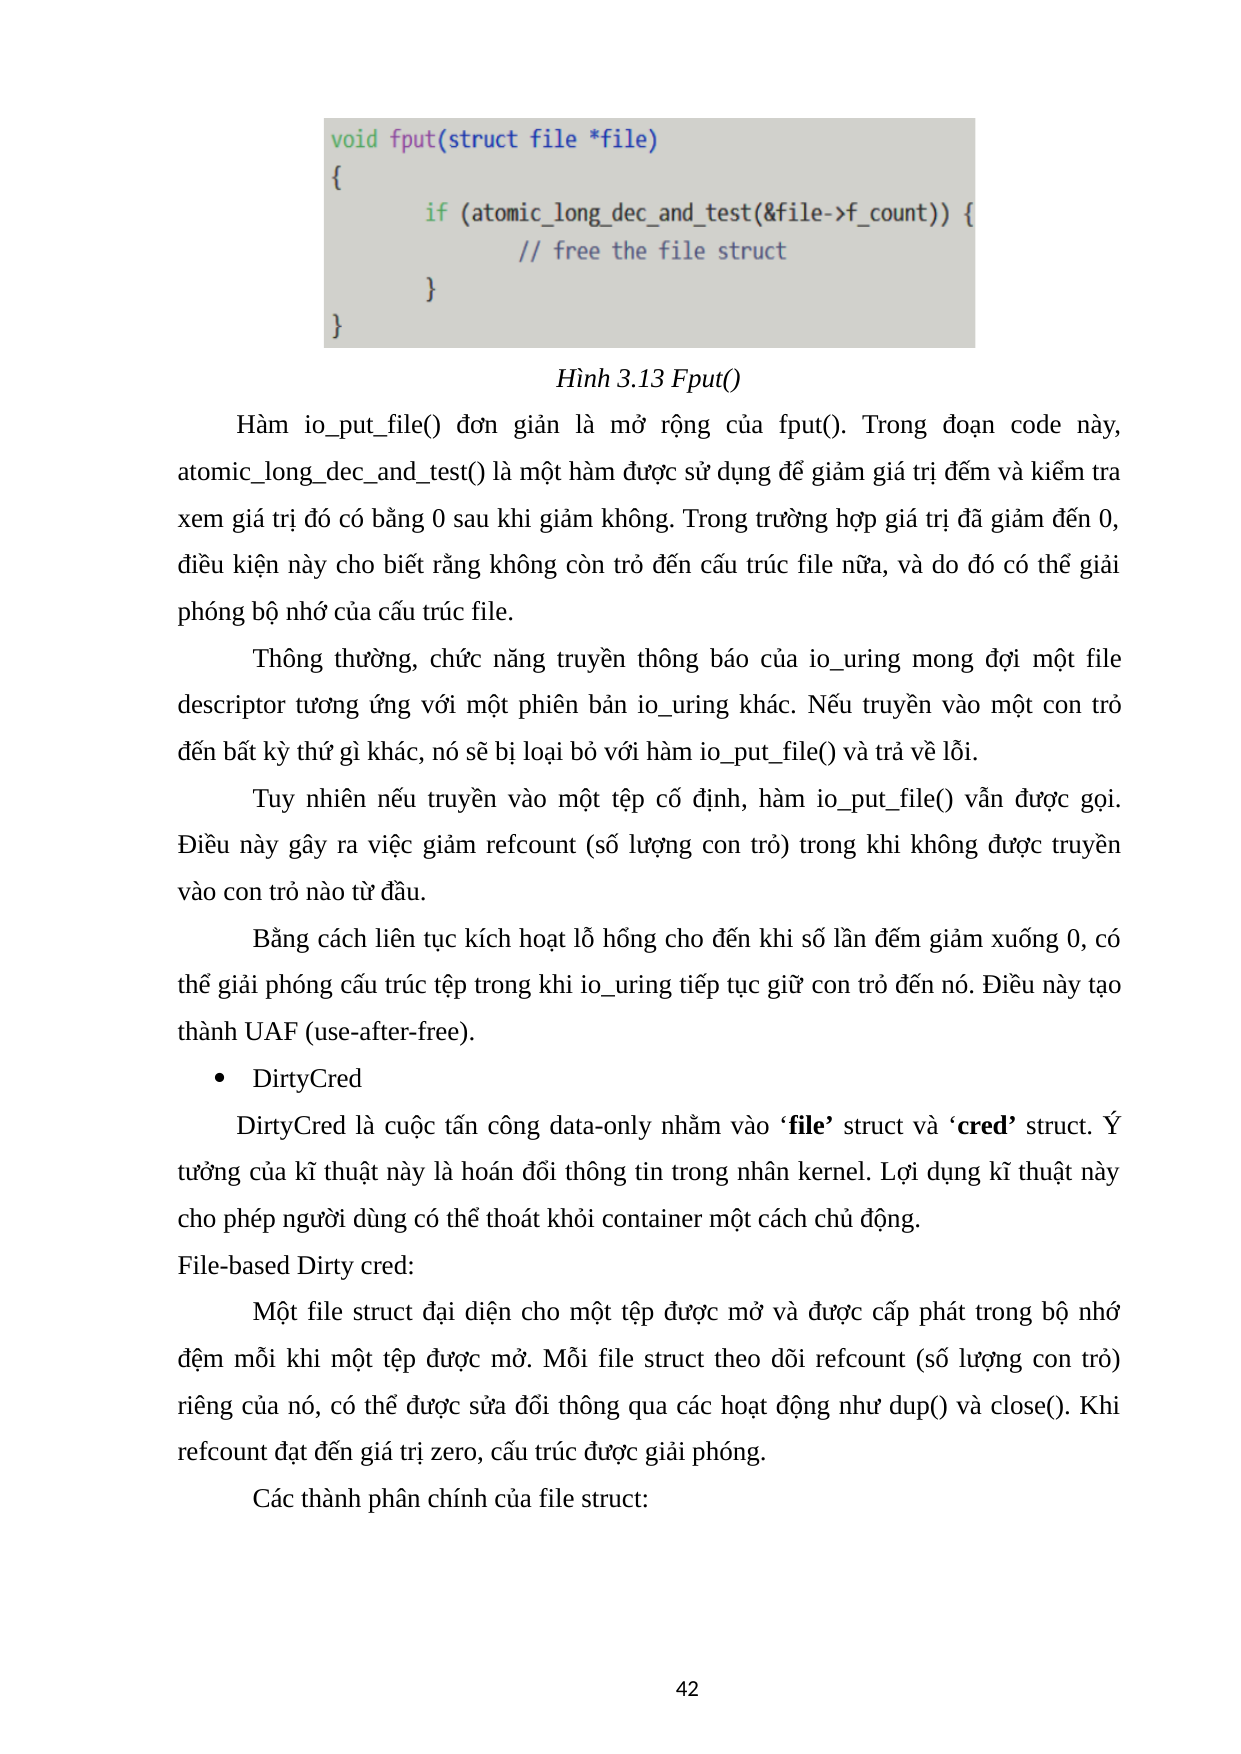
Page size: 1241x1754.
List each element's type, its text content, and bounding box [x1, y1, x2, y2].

text File-based Dirty cred: [177, 1249, 1122, 1280]
text Thông thường, chức năng truyền thông báo của io_uring mong đợi một file descriptor tương ứng với một phiên bản io_uring khác. Nếu truyền vào một con trỏ đến bất kỳ thứ gì khác, nó sẽ bị loại bỏ với hàm io_put_file() và trả về lỗi. [177, 642, 1122, 766]
picture [323, 118, 976, 348]
text Các thành phân chính của file struct: [177, 1482, 1122, 1513]
list DirtyCred [215, 1062, 1122, 1093]
text Hình 3.13 Fput() [177, 362, 1122, 393]
text Tuy nhiên nếu truyền vào một tệp cố định, hàm io_put_file() vẫn được gọi. Điều này gây ra việc giảm refcount (số lượng con trỏ) trong khi không được truyền vào con trỏ nào từ đầu. [177, 782, 1122, 906]
text Bằng cách liên tục kích hoạt lỗ hổng cho đến khi số lần đếm giảm xuống 0, có thể giải phóng cấu trúc tệp trong khi io_uring tiếp tục giữ con trỏ đến nó. Điều này tạo thành UAF (use-after-free). [177, 922, 1122, 1046]
text DirtyCred là cuộc tấn công data-only nhằm vào ‘file’ struct và ‘cred’ struct. Ý tưởng của kĩ thuật này là hoán đổi thông tin trong nhân kernel. Lợi dụng kĩ thuật này cho phép người dùng có thể thoát khỏi container một cách chủ động. [177, 1109, 1122, 1233]
text Hàm io_put_file() đơn giản là mở rộng của fput(). Trong đoạn code này, atomic_long_dec_and_test() là một hàm được sử dụng để giảm giá trị đếm và kiểm tra xem giá trị đó có bằng 0 sau khi giảm không. Trong trường hợp giá trị đã giảm đến 0, điều kiện này cho biết rằng không còn trỏ đến cấu trúc file nữa, và do đó có thể giải phóng bộ nhớ của cấu trúc file. [177, 409, 1122, 626]
text Một file struct đại diện cho một tệp được mở và được cấp phát trong bộ nhớ đệm mỗi khi một tệp được mở. Mỗi file struct theo dõi refcount (số lượng con trỏ) riêng của nó, có thể được sửa đổi thông qua các hoạt động như dup() và close(). Khi refcount đạt đến giá trị zero, cấu trúc được giải phóng. [177, 1296, 1122, 1467]
